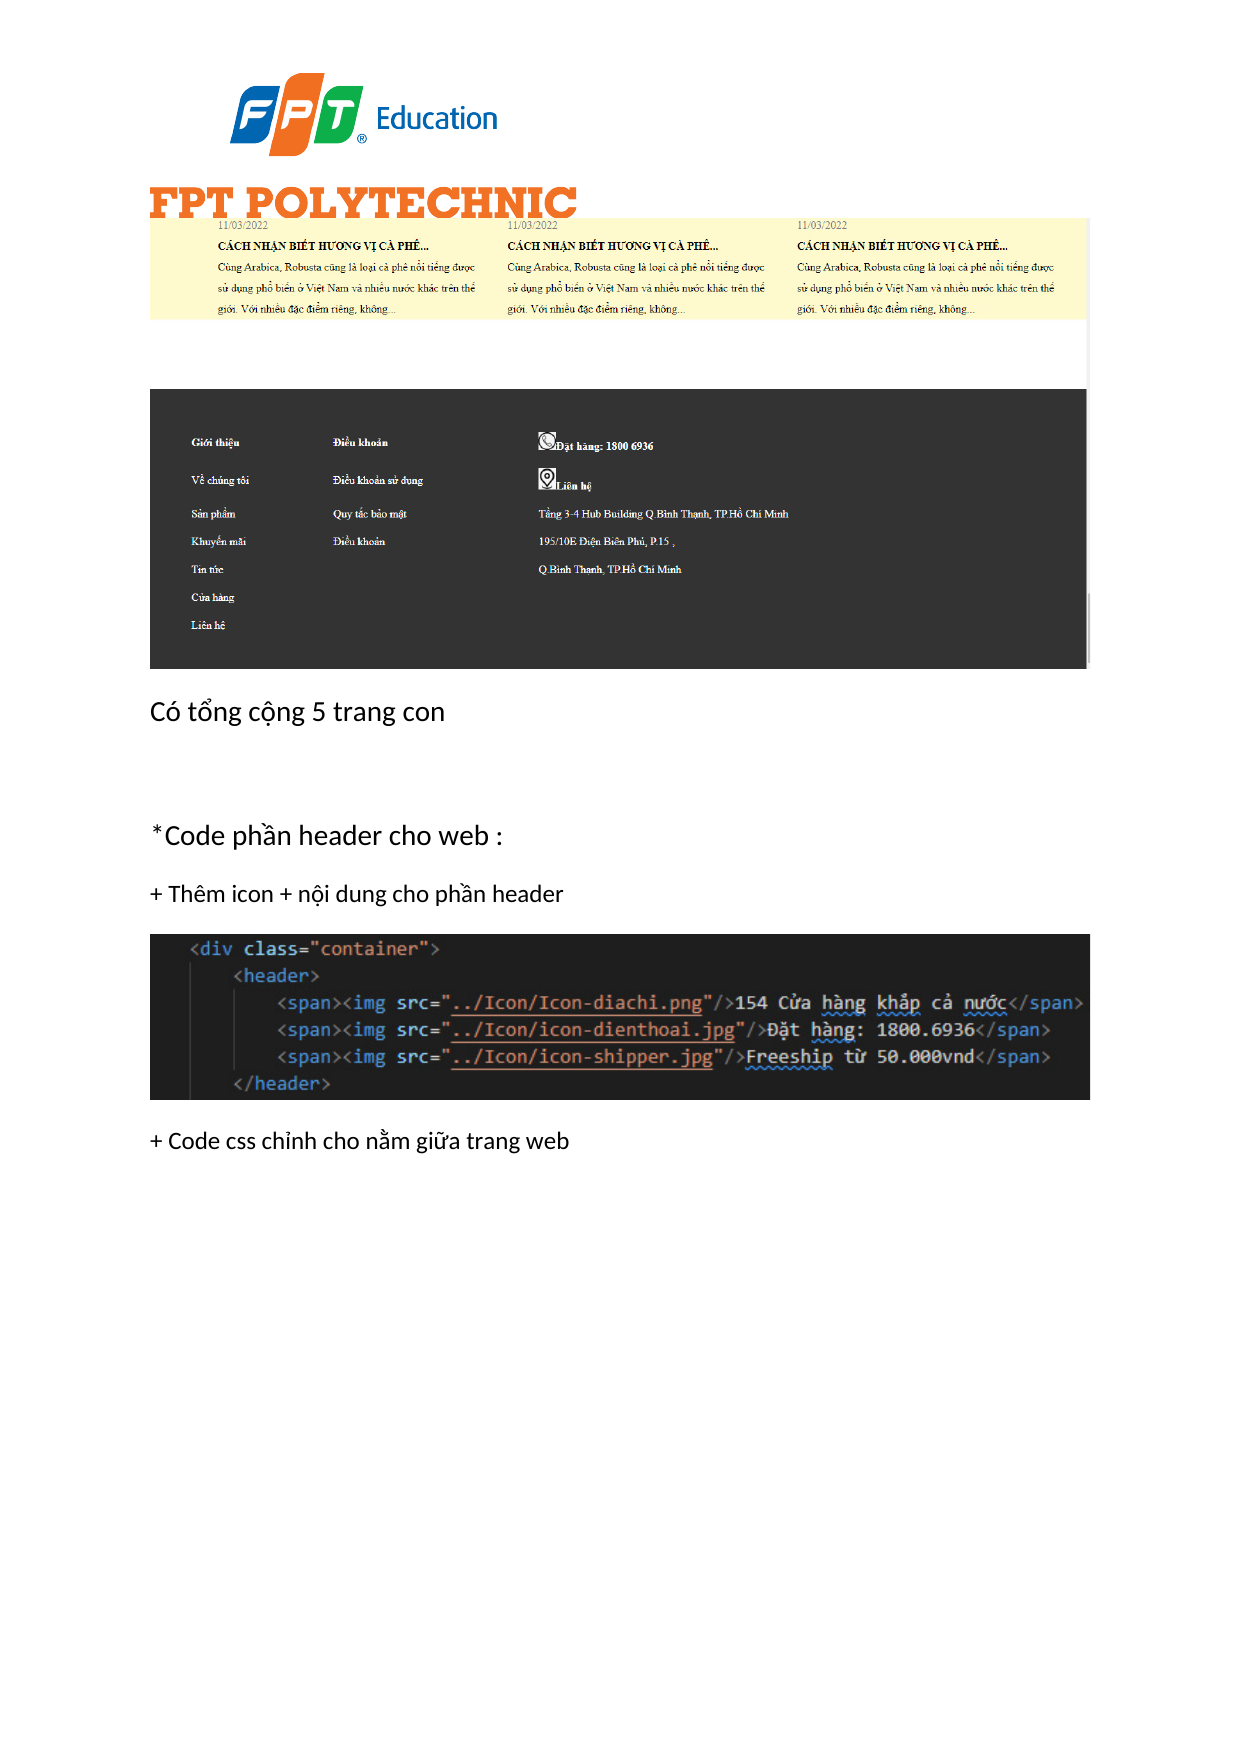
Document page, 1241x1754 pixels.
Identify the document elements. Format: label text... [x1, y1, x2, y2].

text + Thêm icon + nội dung cho phần header [150, 878, 1090, 909]
text *Code phần header cho web : [150, 817, 1090, 852]
text Có tổng cộng 5 trang con [150, 693, 1090, 729]
picture [150, 934, 1091, 1100]
picture [150, 73, 1091, 669]
text + Code css chỉnh cho nằm giữa trang web [150, 1125, 1090, 1156]
